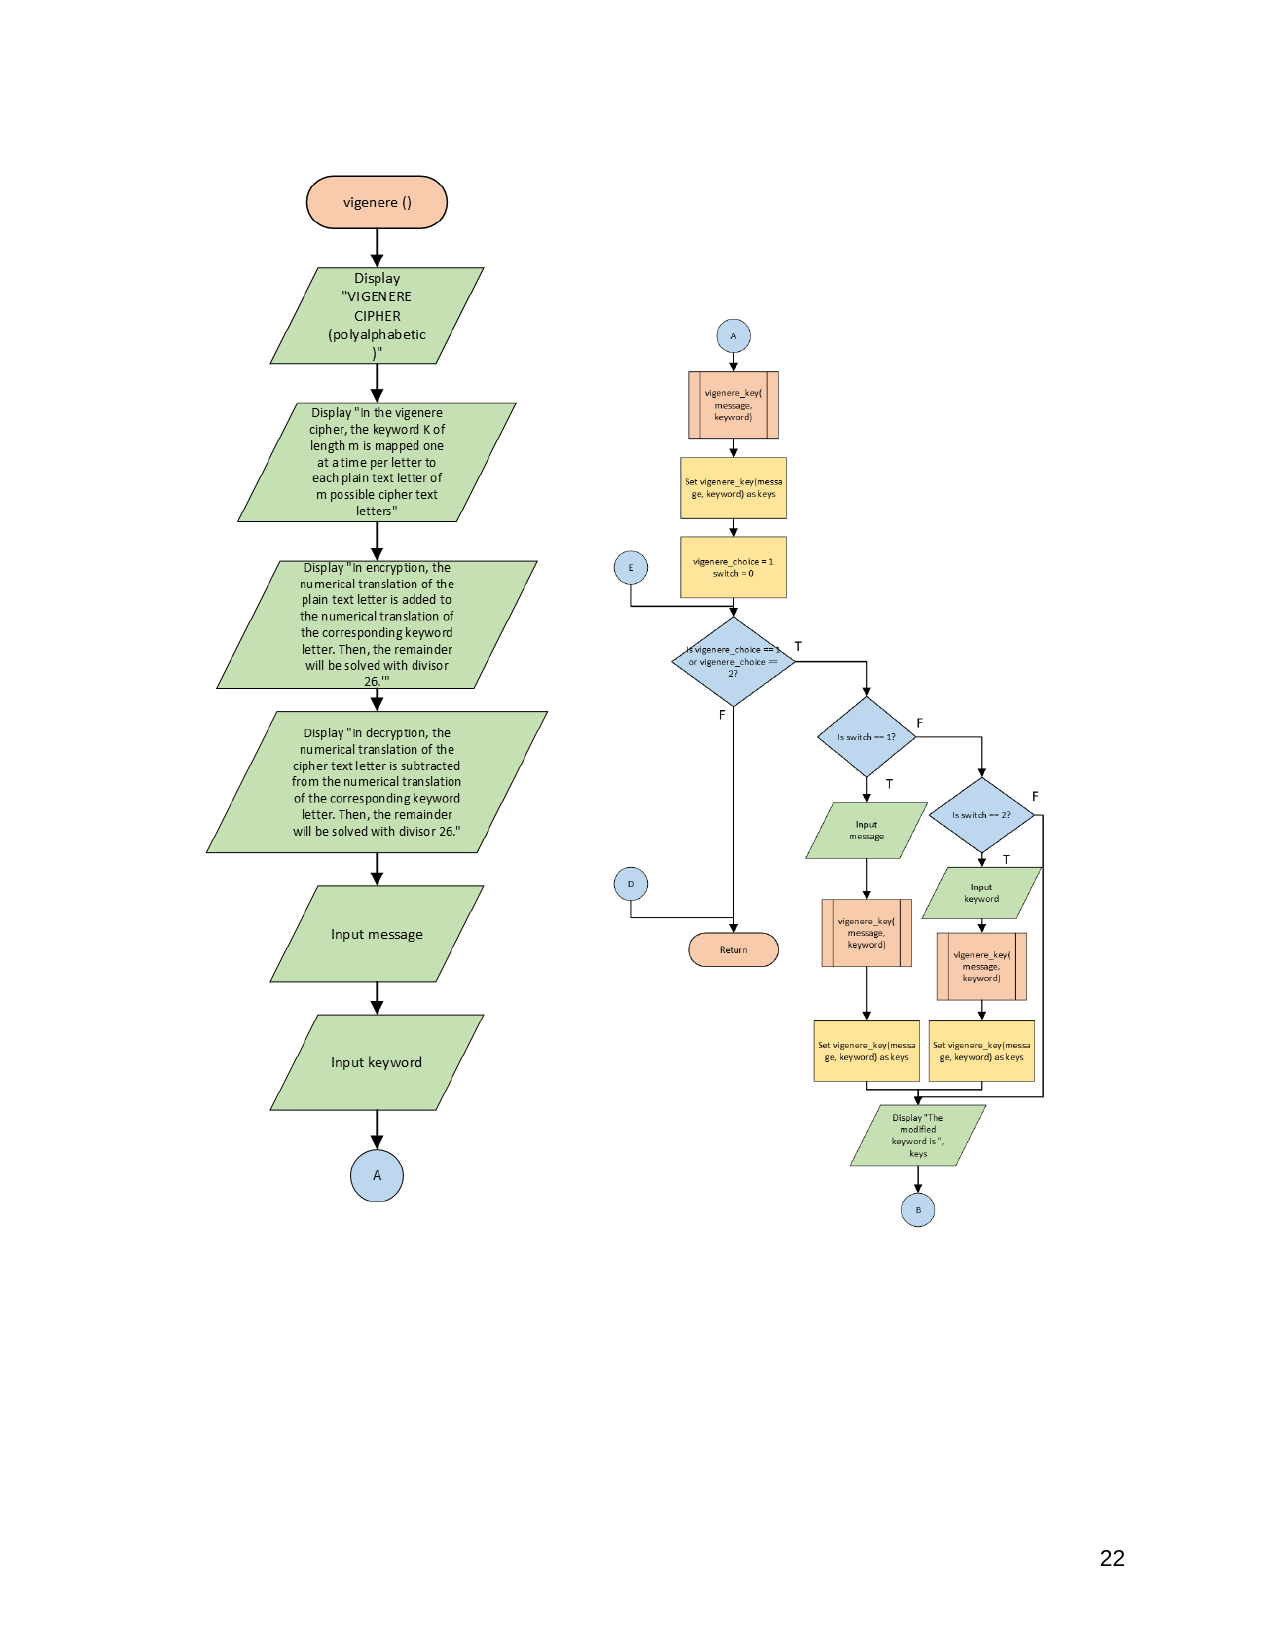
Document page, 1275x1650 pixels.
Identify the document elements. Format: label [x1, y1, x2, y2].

picture [195, 150, 1080, 1250]
